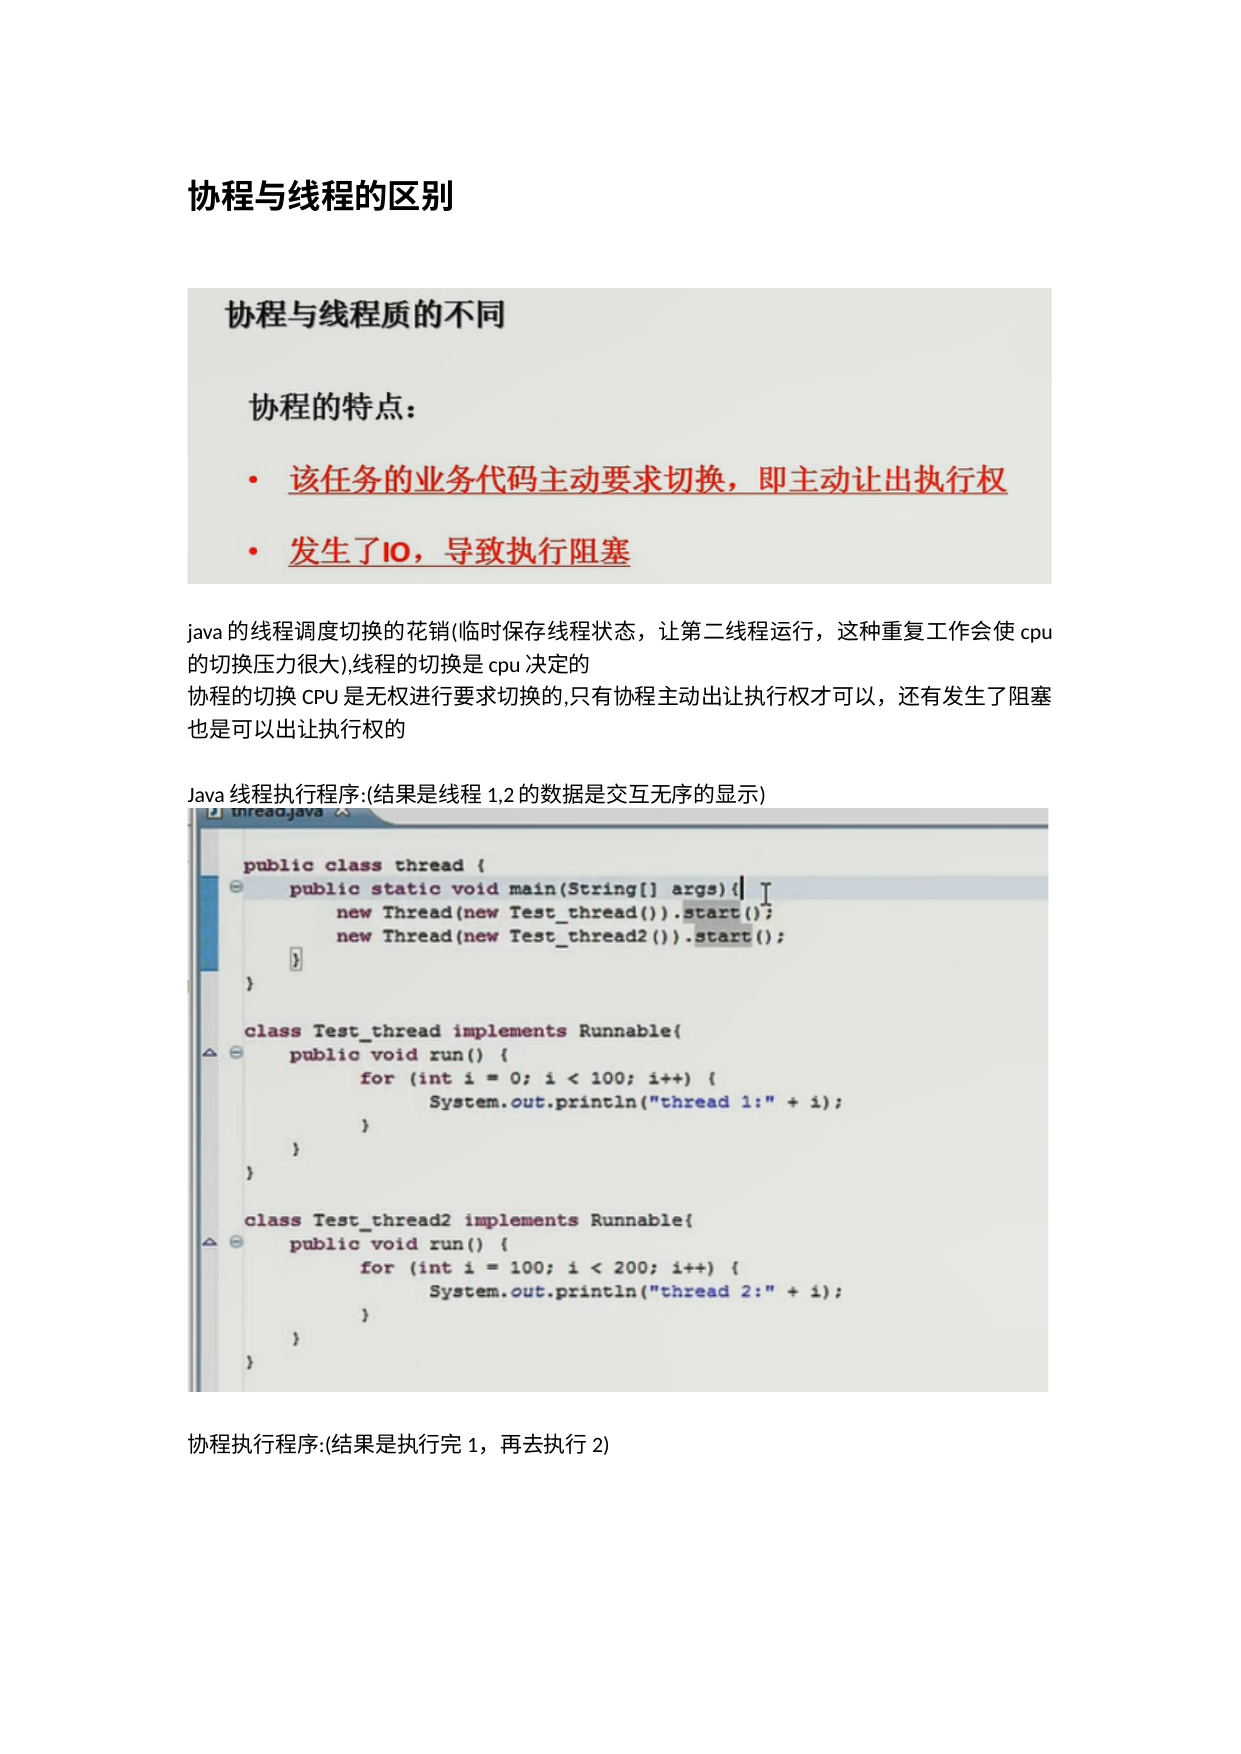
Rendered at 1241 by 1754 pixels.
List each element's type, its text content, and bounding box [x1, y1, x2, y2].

subtitle 协程与线程的区别 [187, 162, 1053, 227]
text 协程的切换CPU是无权进行要求切换的,只有协程主动出让执行权才可以，还有发生了阻塞也是可以出让执行权的 [187, 679, 1053, 744]
text Java线程执行程序:(结果是线程1,2的数据是交互无序的显示) [187, 776, 1053, 809]
text java的线程调度切换的花销(临时保存线程状态，让第二线程运行，这种重复工作会使cpu的切换压力很大),线程的切换是cpu决定的 [187, 614, 1053, 679]
picture [187, 288, 1052, 584]
picture [187, 808, 1049, 1392]
text 协程执行程序:(结果是执行完1，再去执行2) [187, 1426, 1053, 1459]
